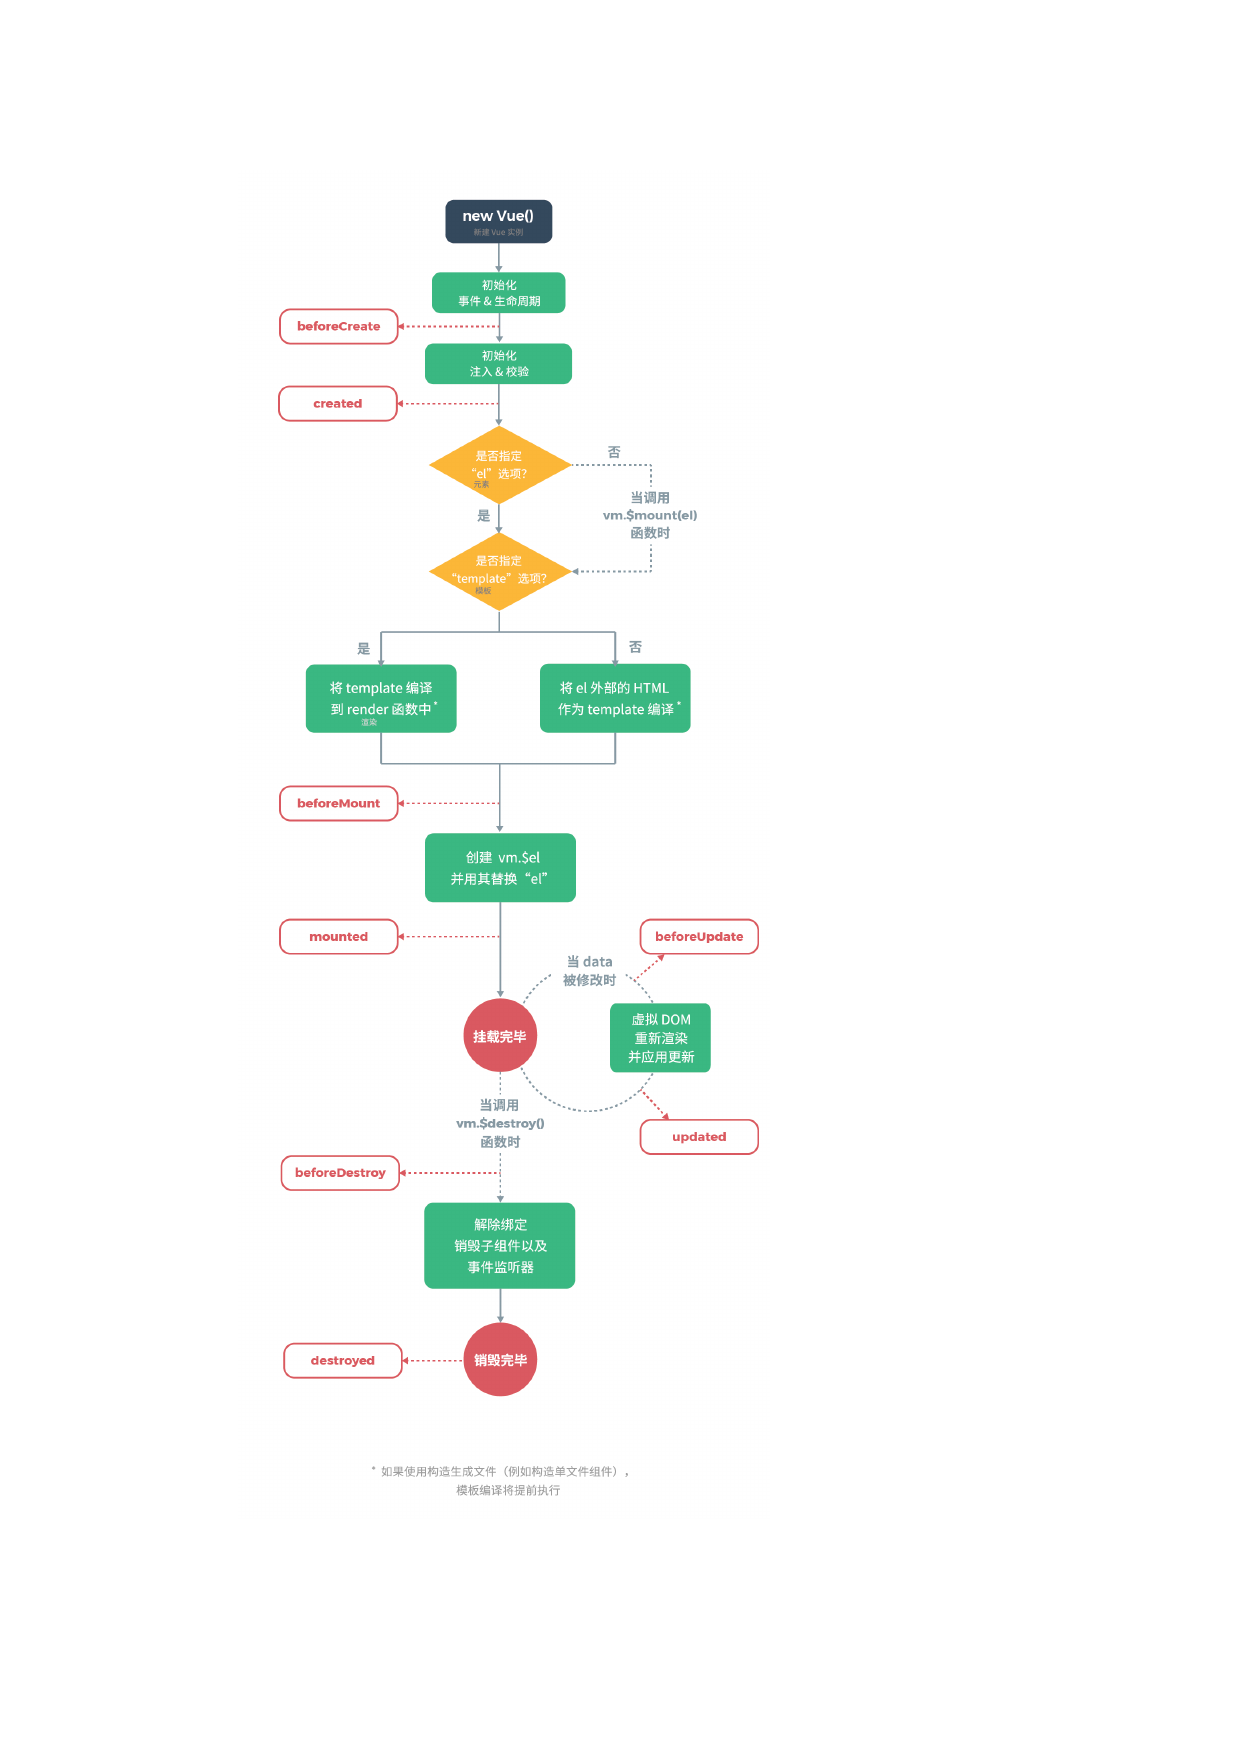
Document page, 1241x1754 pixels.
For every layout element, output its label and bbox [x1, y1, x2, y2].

picture [237, 170, 771, 1519]
